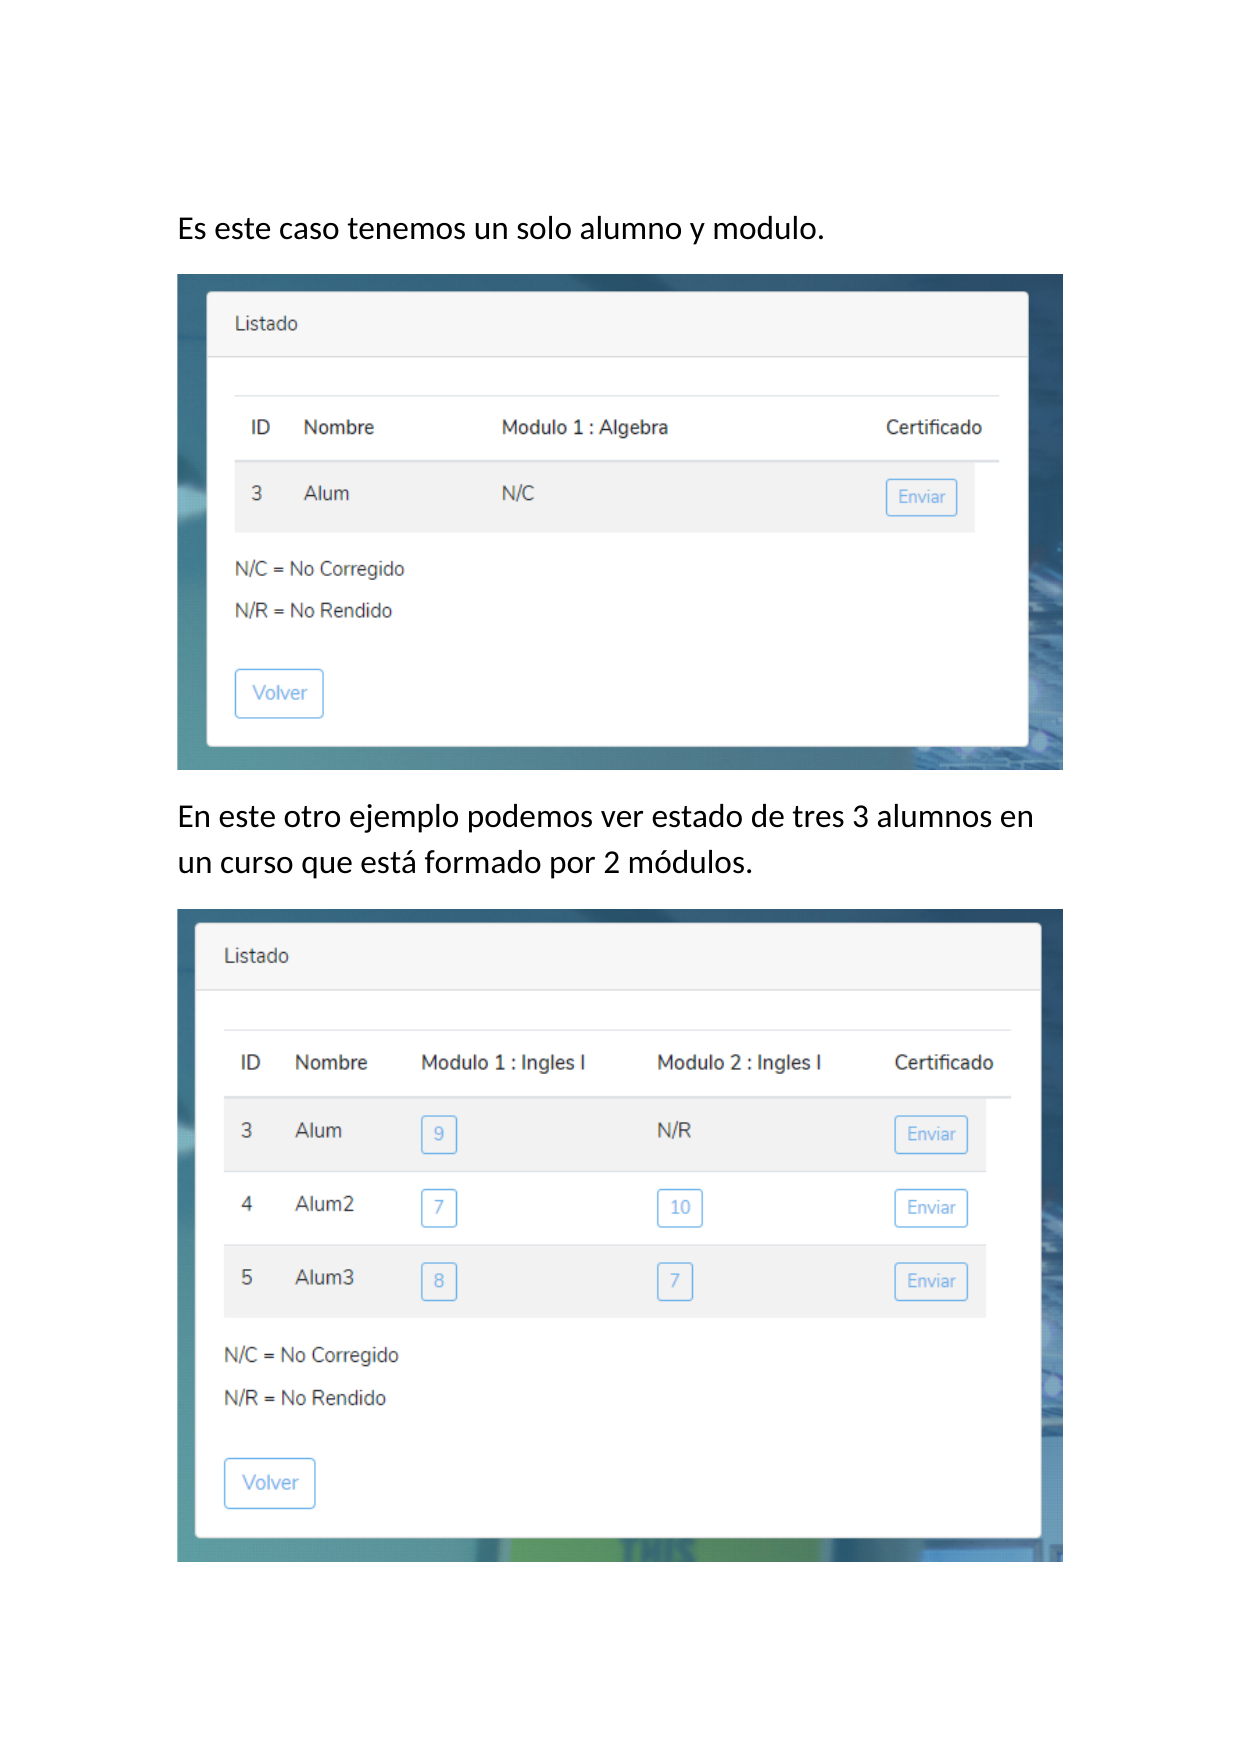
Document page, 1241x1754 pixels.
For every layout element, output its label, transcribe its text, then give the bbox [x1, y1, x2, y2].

text En este otro ejemplo podemos ver estado de tres 3 alumnos en un curso que está formado por 2 módulos. [177, 795, 1063, 882]
picture [177, 909, 1063, 1562]
text Es este caso tenemos un solo alumno y modulo. [177, 207, 1063, 247]
picture [177, 274, 1063, 770]
